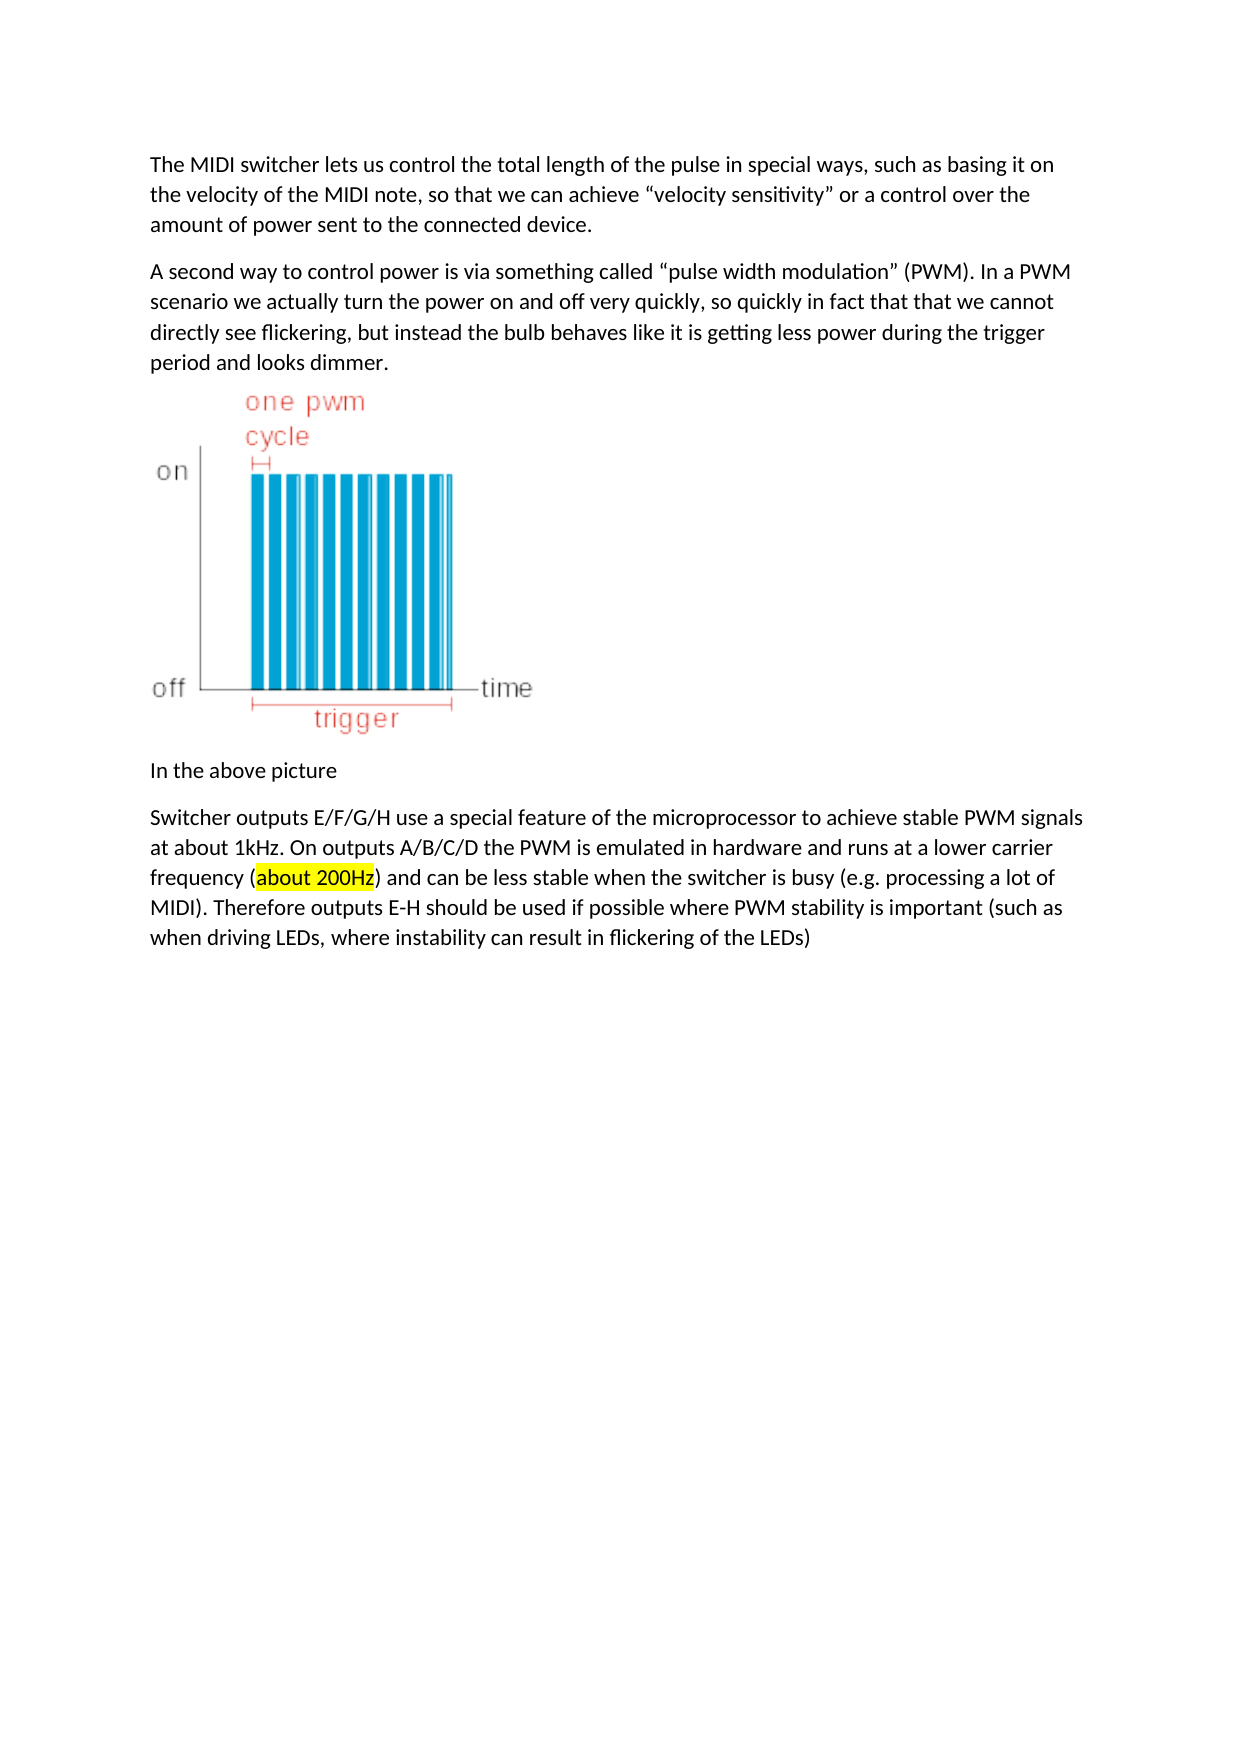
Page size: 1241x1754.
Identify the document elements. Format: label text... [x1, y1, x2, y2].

text In the above picture [150, 756, 1090, 784]
text A second way to control power is via something called “pulse width modulation” (PWM). In a PWM scenario we actually turn the power on and off very quickly, so quickly in fact that that we cannot directly see flickering, but instead the bulb behaves like it is getting less power during the trigger period and looks dimmer. [150, 257, 1090, 376]
text The MIDI switcher lets us control the total length of the pulse in special ways, such as basing it on the velocity of the MIDI note, so that we can achieve “velocity sensitivity” or a control over the amount of power sent to the connected device. [150, 150, 1090, 238]
text Switcher outputs E/F/G/H use a special feature of the microprocessor to achieve stable PWM signals at about 1kHz. On outputs A/B/C/D the PWM is emulated in hardware and runs at a lower carrier frequency (about 200Hz) and can be less stable when the switcher is busy (e.g. processing a lot of MIDI). Therefore outputs E-H should be used if possible where PWM stability is important (such as when driving LEDs, where instability can result in flickering of the LEDs) [150, 803, 1090, 952]
